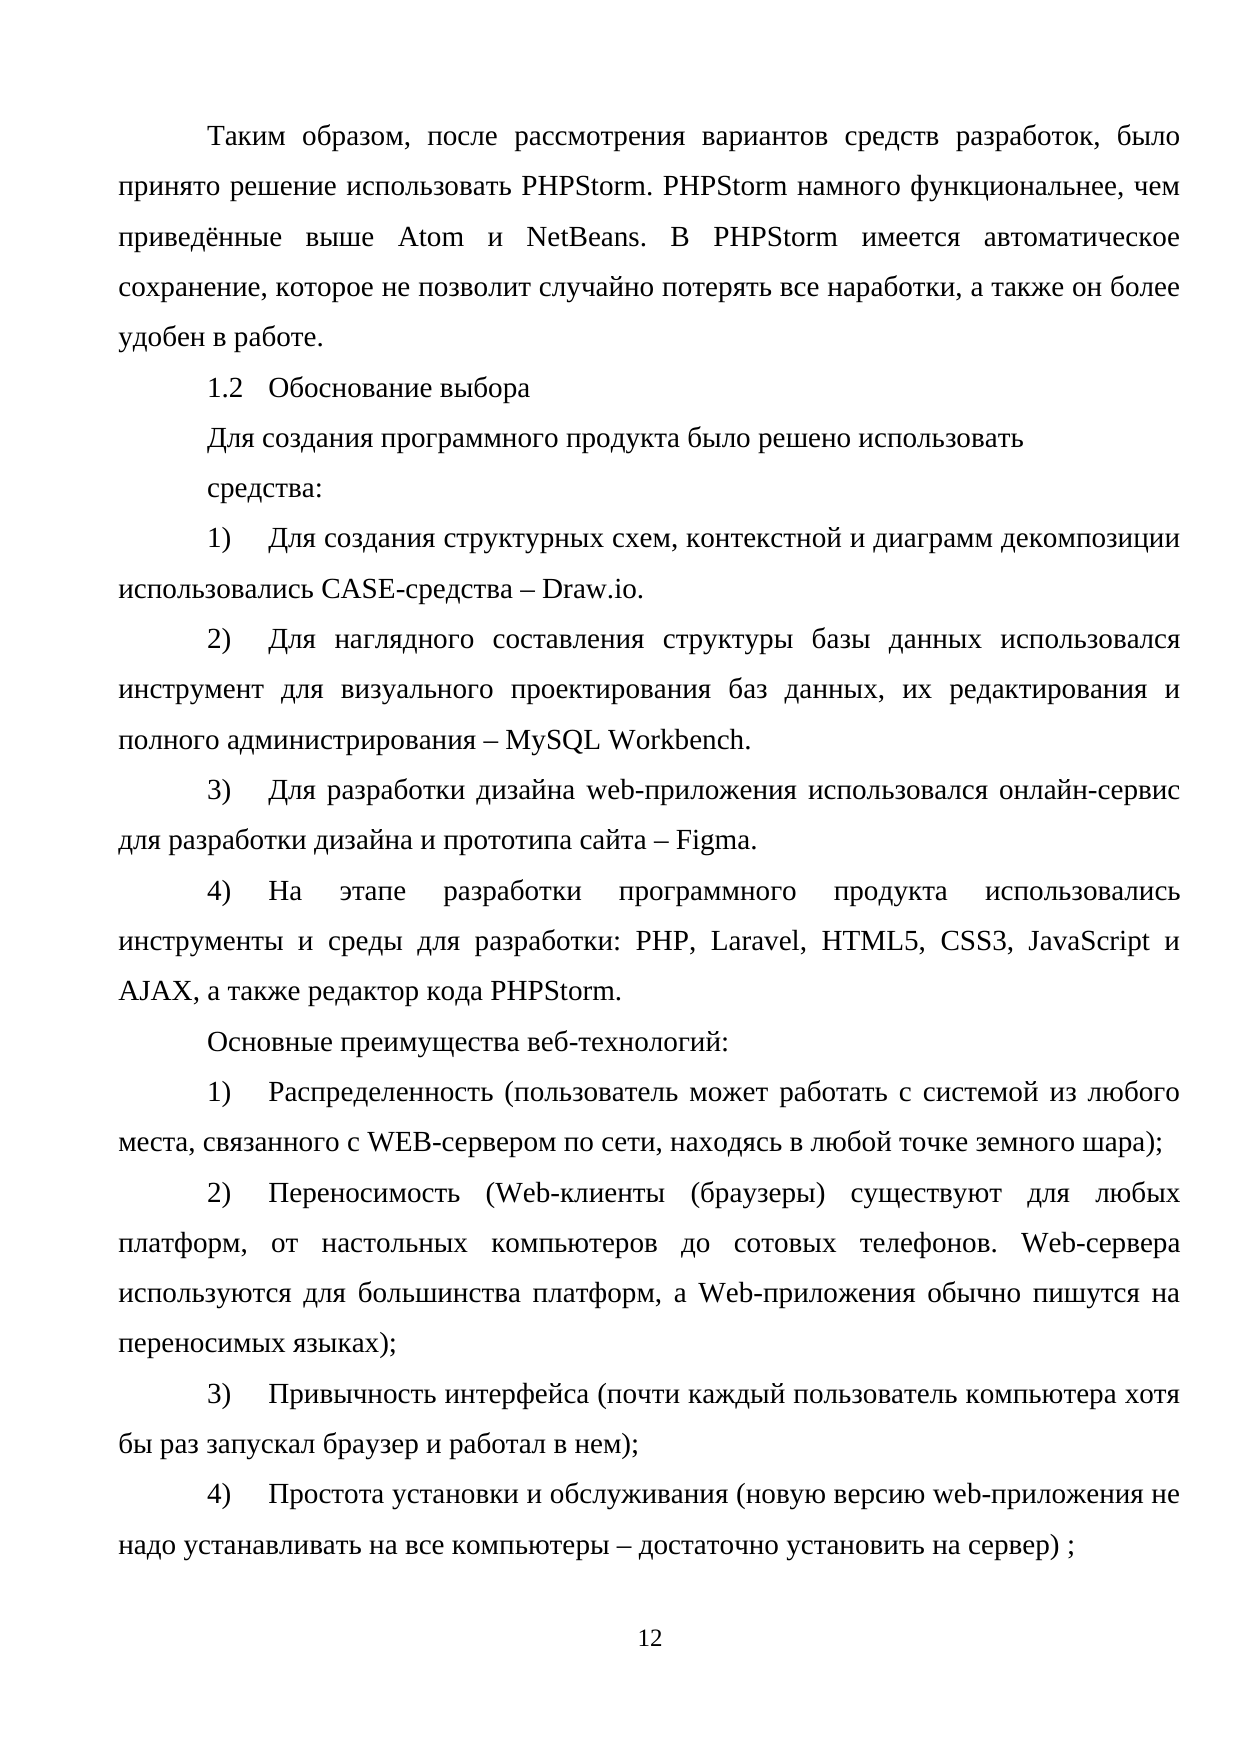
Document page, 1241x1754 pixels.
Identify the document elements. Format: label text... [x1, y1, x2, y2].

list Простота установки и обслуживания (новую версию web-приложения не надо устанавливать на все компьютеры – достаточно установить на сервер) ; [118, 1477, 1181, 1560]
text 1.2 Обоснование выбора [207, 370, 1181, 403]
list Распределенность (пользователь может работать с системой из любого места, связанного с WEB-сервером по сети, находясь в любой точке земного шара); [118, 1074, 1181, 1158]
text Для создания программного продукта было решено использовать [118, 420, 1181, 453]
text 2) Для наглядного составления структуры базы данных использовался инструмент для визуального проектирования баз данных, их редактирования и полного администрирования – MySQL Workbench. [118, 621, 1181, 755]
list Привычность интерфейса (почти каждый пользователь компьютера хотя бы раз запускал браузер и работал в нем); [118, 1376, 1181, 1460]
text Основные преимущества веб-технологий: [118, 1024, 1181, 1057]
text 1) Для создания структурных схем, контекстной и диаграмм декомпозиции использовались CASE-средства – Draw.io. [118, 521, 1181, 604]
list Переносимость (Web-клиенты (браузеры) существуют для любых платформ, от настольных компьютеров до сотовых телефонов. Web-сервера используются для большинства платформ, а Web-приложения обычно пишутся на переносимых языках); [118, 1175, 1181, 1359]
text 3) Для разработки дизайна web-приложения использовался онлайн-сервис для разработки дизайна и прототипа сайта – Figma. [118, 772, 1181, 856]
text средства: [118, 470, 1181, 504]
text Таким образом, после рассмотрения вариантов средств разработок, было принято решение использовать PHPStorm. PHPStorm намного функциональнее, чем приведённые выше Atom и NetBeans. В PHPStorm имеется автоматическое сохранение, которое не позволит случайно потерять все наработки, а также он более удобен в работе. [118, 118, 1181, 353]
text 4) На этапе разработки программного продукта использовались инструменты и среды для разработки: PHP, Laravel, HTML5, CSS3, JavaScript и AJAX, а также редактор кода PHPStorm. [118, 873, 1181, 1007]
